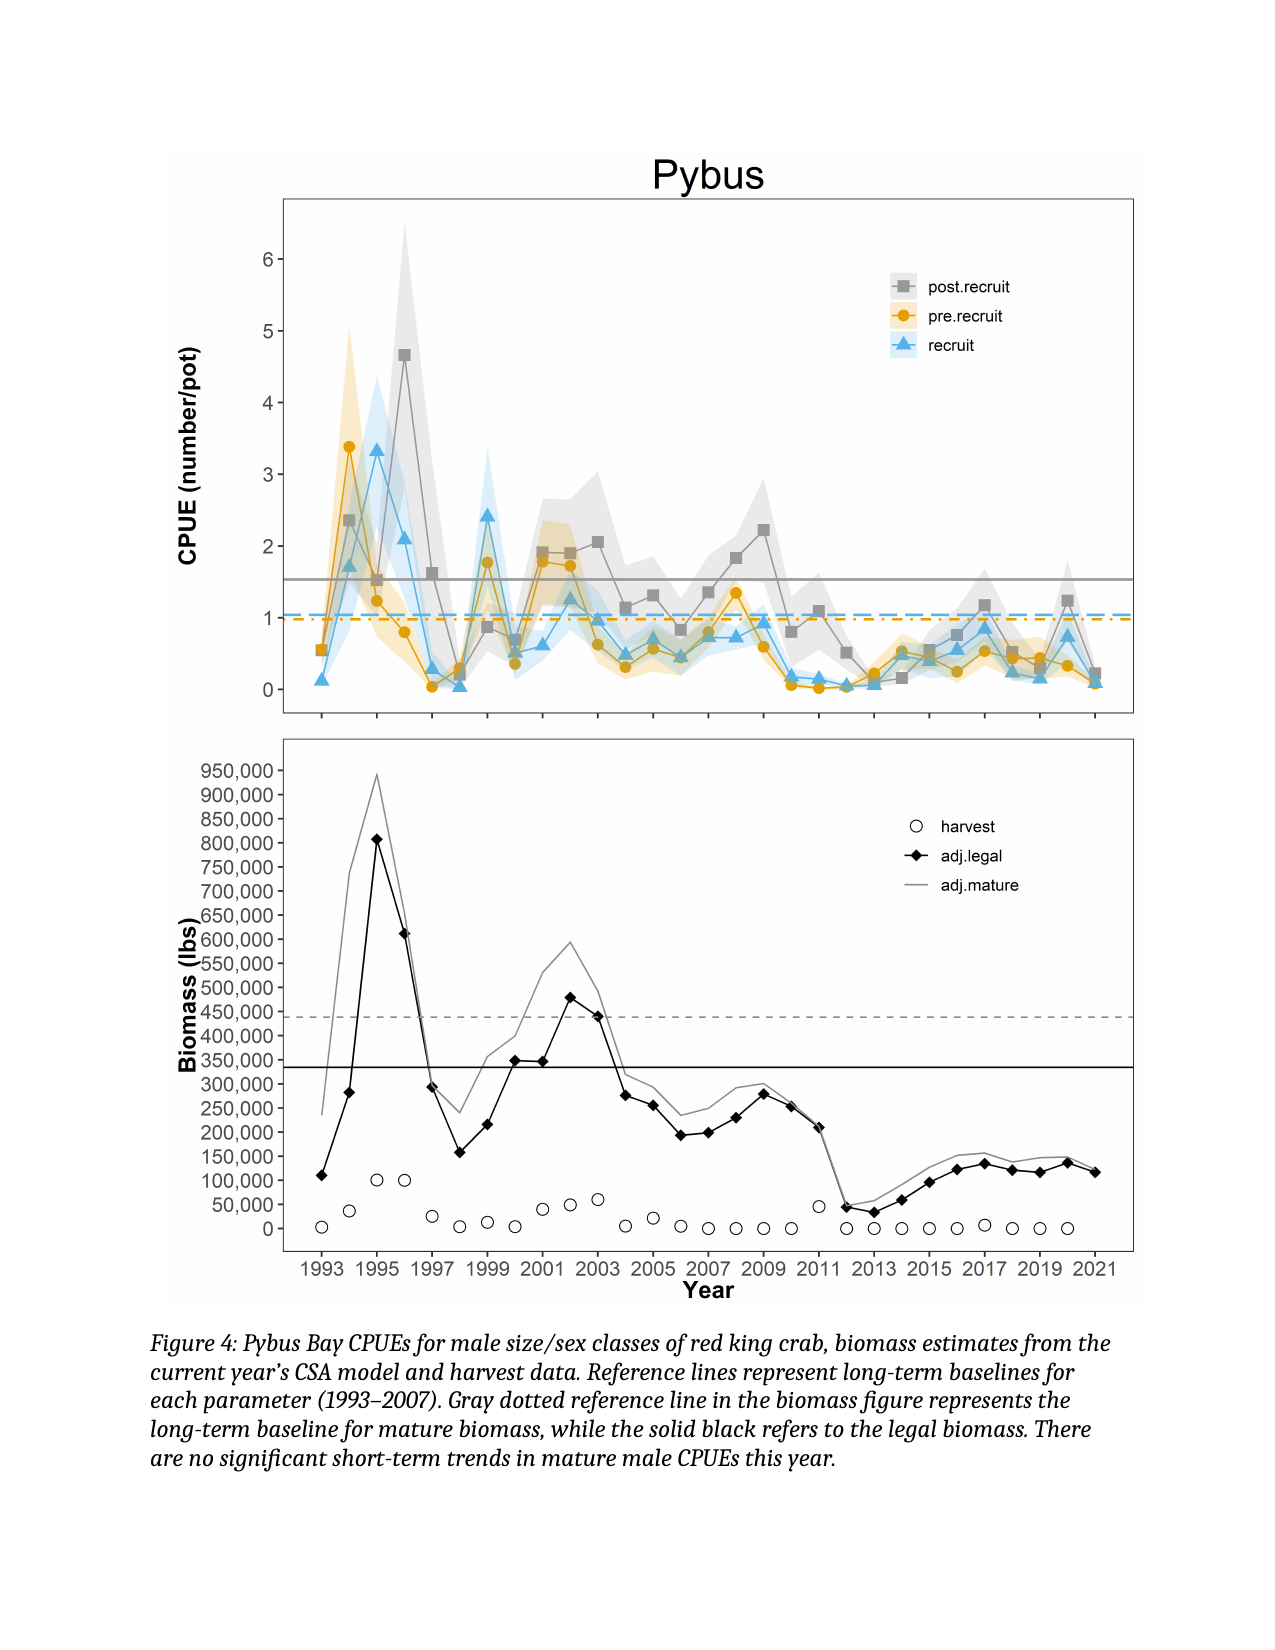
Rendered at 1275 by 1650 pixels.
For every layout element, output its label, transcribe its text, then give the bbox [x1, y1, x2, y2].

text Figure 4: Pybus Bay CPUEs for male size/sex classes of red king crab, biomass estimates from the current year’s CSA model and harvest data. Reference lines represent long-term baselines for each parameter (1993–2007). Gray dotted reference line in the biomass figure represents the long-term baseline for mature biomass, while the solid black refers to the legal biomass. There are no significant short-term trends in mature male CPUEs this year. [150, 1329, 1125, 1472]
picture [168, 150, 1144, 1308]
